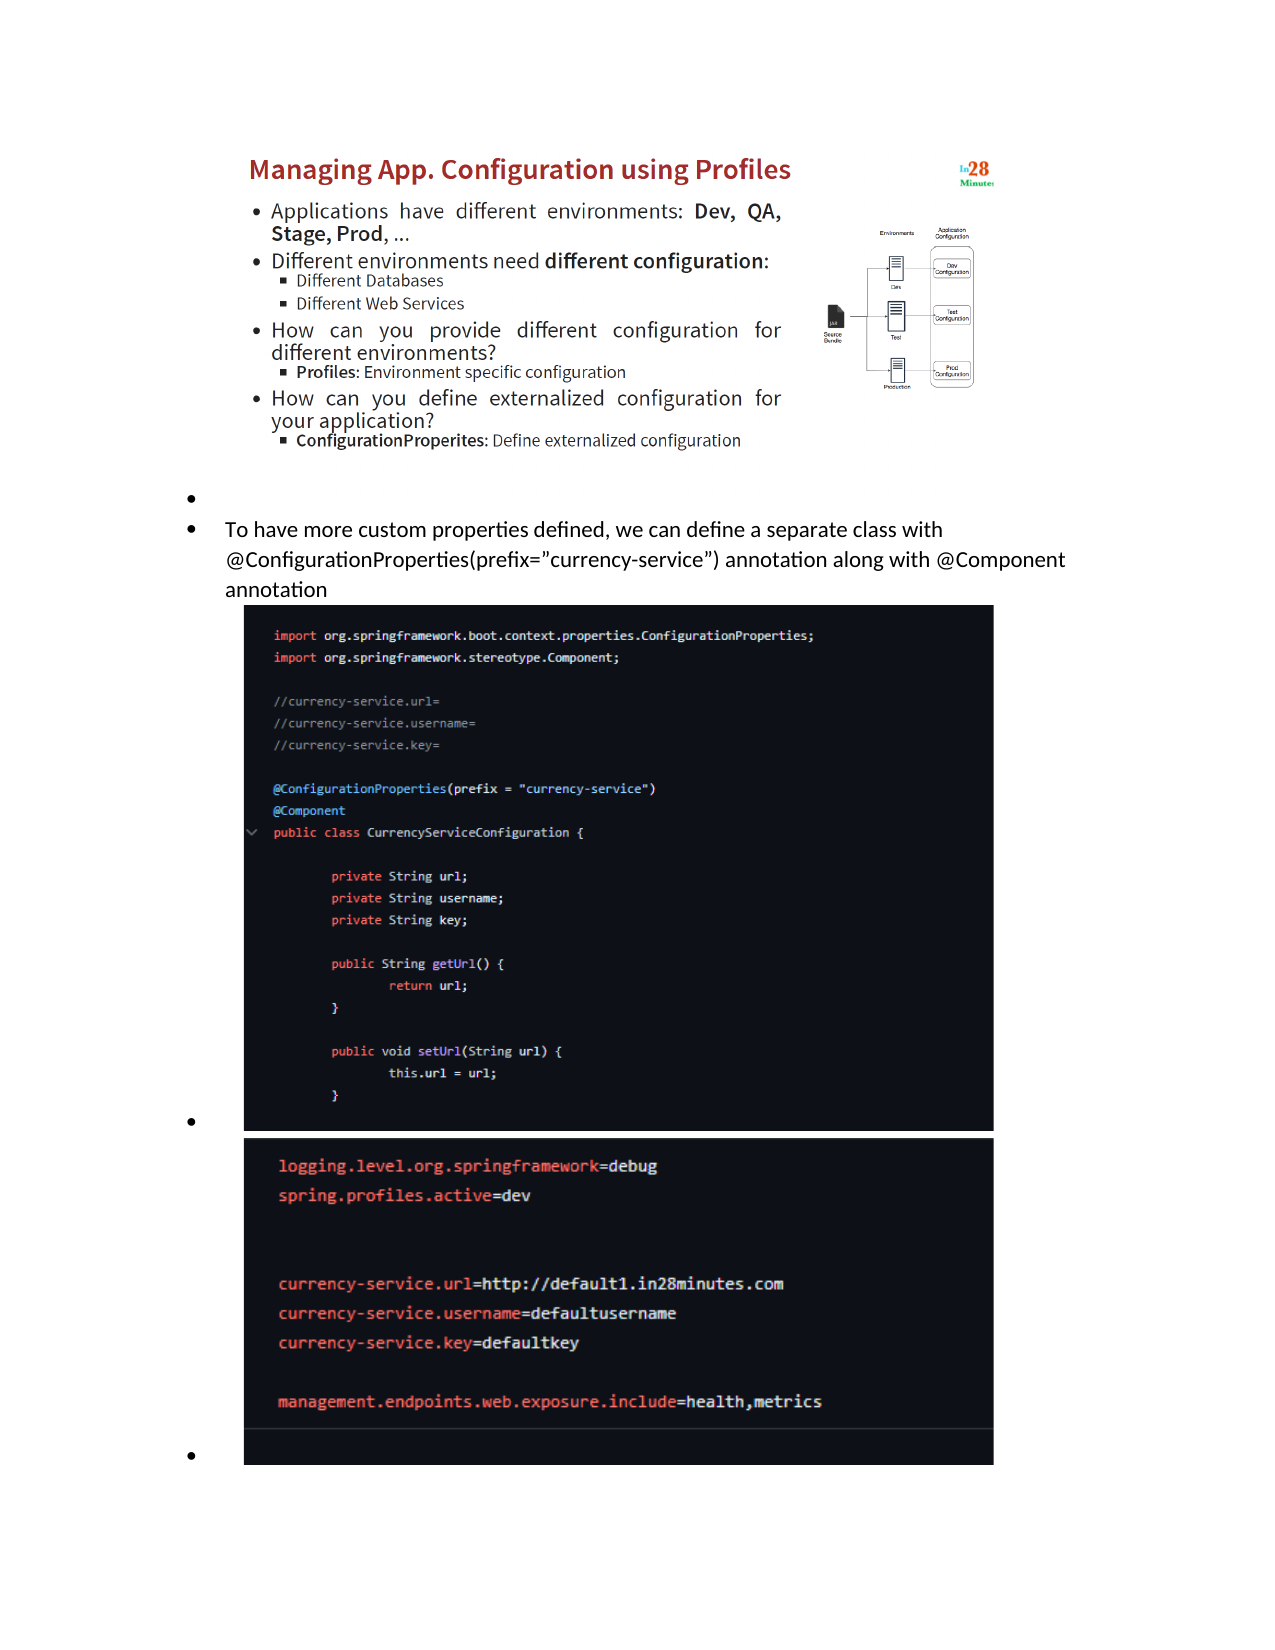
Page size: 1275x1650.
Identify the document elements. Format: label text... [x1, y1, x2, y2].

list To have more custom properties defined, we can define a separate class with @ConfigurationProperties(prefix=”currency-service”) annotation along with @Component annotation [187, 515, 1125, 604]
